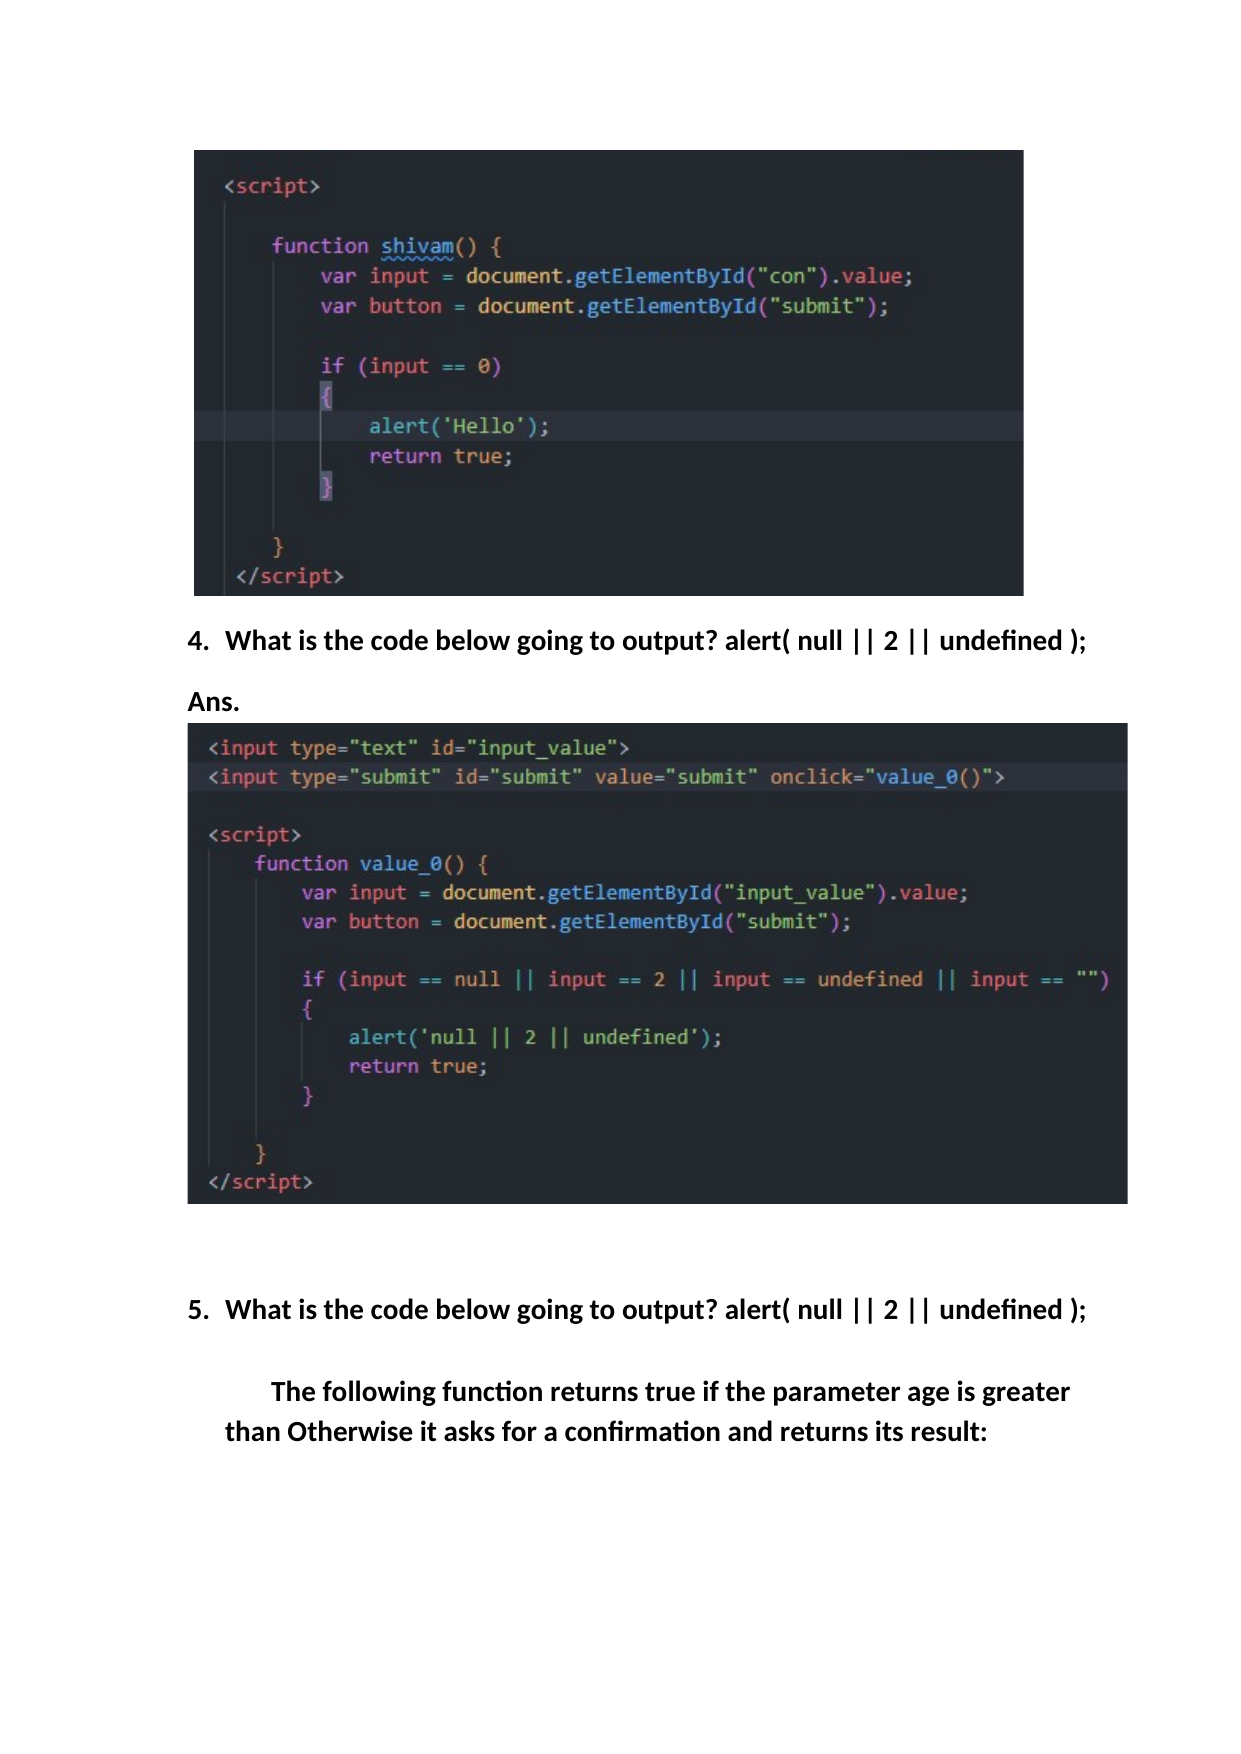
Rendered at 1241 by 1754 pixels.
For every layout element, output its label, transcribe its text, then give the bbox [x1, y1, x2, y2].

list What is the code below going to output? alert( null || 2 || undefined ); [187, 1291, 1090, 1326]
picture [187, 723, 1128, 1204]
list The following function returns true if the parameter age is greater than Otherwise it asks for a confirmation and returns its result: [225, 1373, 1090, 1449]
picture [194, 150, 1024, 596]
list What is the code below going to output? alert( null || 2 || undefined ); [187, 622, 1090, 657]
text Ans. [187, 683, 1090, 723]
